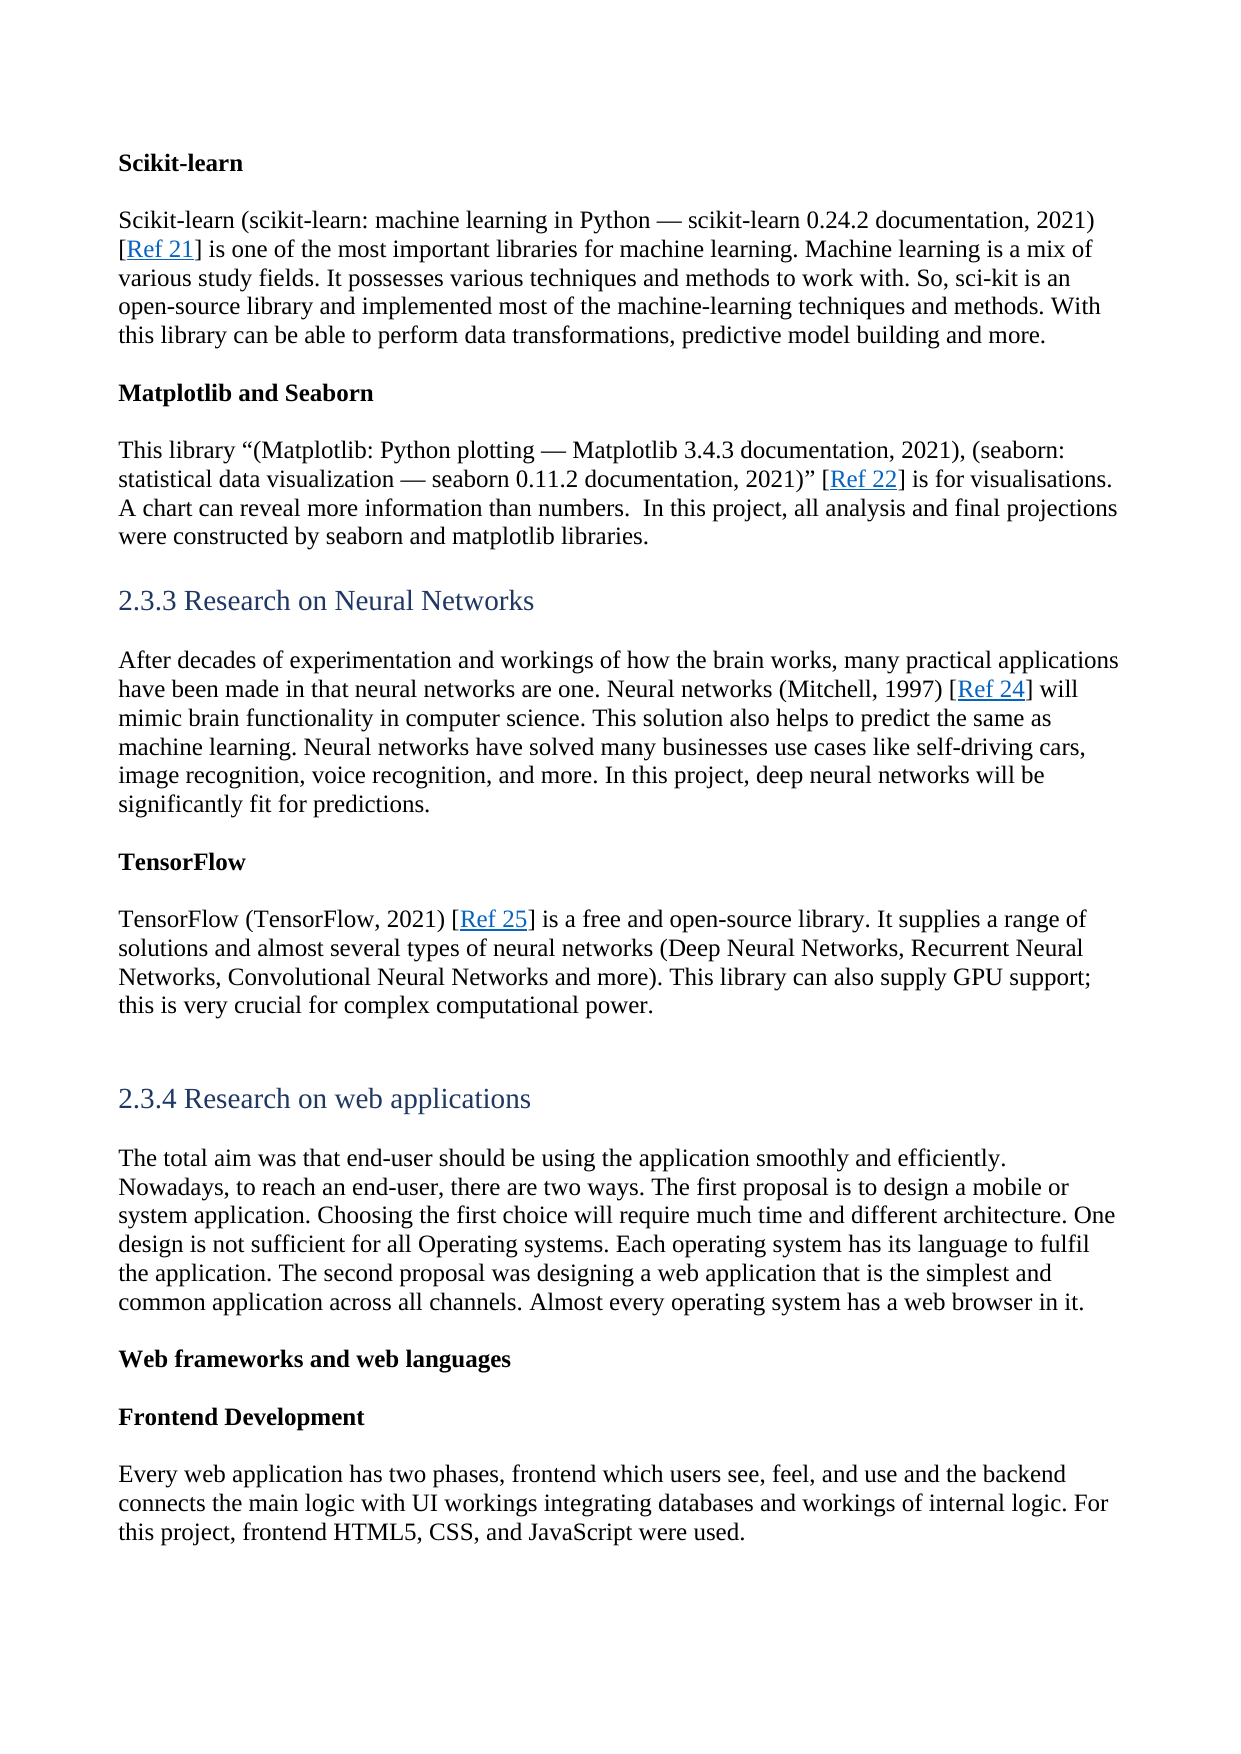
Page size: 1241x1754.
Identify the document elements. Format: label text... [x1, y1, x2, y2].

text The total aim was that end-user should be using the application smoothly and efficiently. Nowadays, to reach an end-user, there are two ways. The first proposal is to design a mobile or system application. Choosing the first choice will require much time and different architecture. One design is not sufficient for all Operating systems. Each operating system has its language to fulfil the application. The second proposal was designing a web application that is the simplest and common application across all channels. Almost every operating system has a web browser in it. [118, 1143, 1122, 1316]
text TensorFlow (TensorFlow, 2021) [Ref 25] is a free and open-source library. It supplies a range of solutions and almost several types of neural networks (Deep Neural Networks, Recurrent Neural Networks, Convolutional Neural Networks and more). This library can also supply GPU support; this is very crucial for complex computational power. [118, 904, 1122, 1019]
text Web frameworks and web languages [118, 1344, 1122, 1373]
text Scikit-learn (scikit-learn: machine learning in Python — scikit-learn 0.24.2 documentation, 2021) [Ref 21] is one of the most important libraries for machine learning. Machine learning is a mix of various study fields. It possesses various techniques and methods to work with. So, sci-kit is an open-source library and implemented most of the machine-learning techniques and methods. With this library can be able to perform data transformations, predictive model building and more. [118, 205, 1122, 349]
text TensorFlow [118, 847, 1122, 875]
subtitle 2.3.3 Research on Neural Networks [118, 583, 1122, 617]
text Frontend Development [118, 1402, 1122, 1431]
text After decades of experimentation and workings of how the brain works, many practical applications have been made in that neural networks are one. Neural networks (Mitchell, 1997) [Ref 24] will mimic brain functionality in computer science. This solution also helps to predict the same as machine learning. Neural networks have solved many businesses use cases like self-driving cars, image recognition, voice recognition, and more. In this project, deep neural networks will be significantly fit for predictions. [118, 645, 1122, 818]
subtitle 2.3.4 Research on web applications [118, 1081, 1122, 1114]
text This library “(Matplotlib: Python plotting — Matplotlib 3.4.3 documentation, 2021), (seaborn: statistical data visualization — seaborn 0.11.2 documentation, 2021)” [Ref 22] is for visualisations. A chart can reveal more information than numbers. In this project, all analysis and final projections were constructed by seaborn and matplotlib libraries. [118, 435, 1122, 550]
text Scikit-learn [118, 148, 1122, 176]
text Matplotlib and Seaborn [118, 378, 1122, 406]
text Every web application has two phases, frontend which users see, feel, and use and the backend connects the main logic with UI workings integrating databases and workings of internal logic. For this project, frontend HTML5, CSS, and JavaScript were used. [118, 1459, 1122, 1546]
